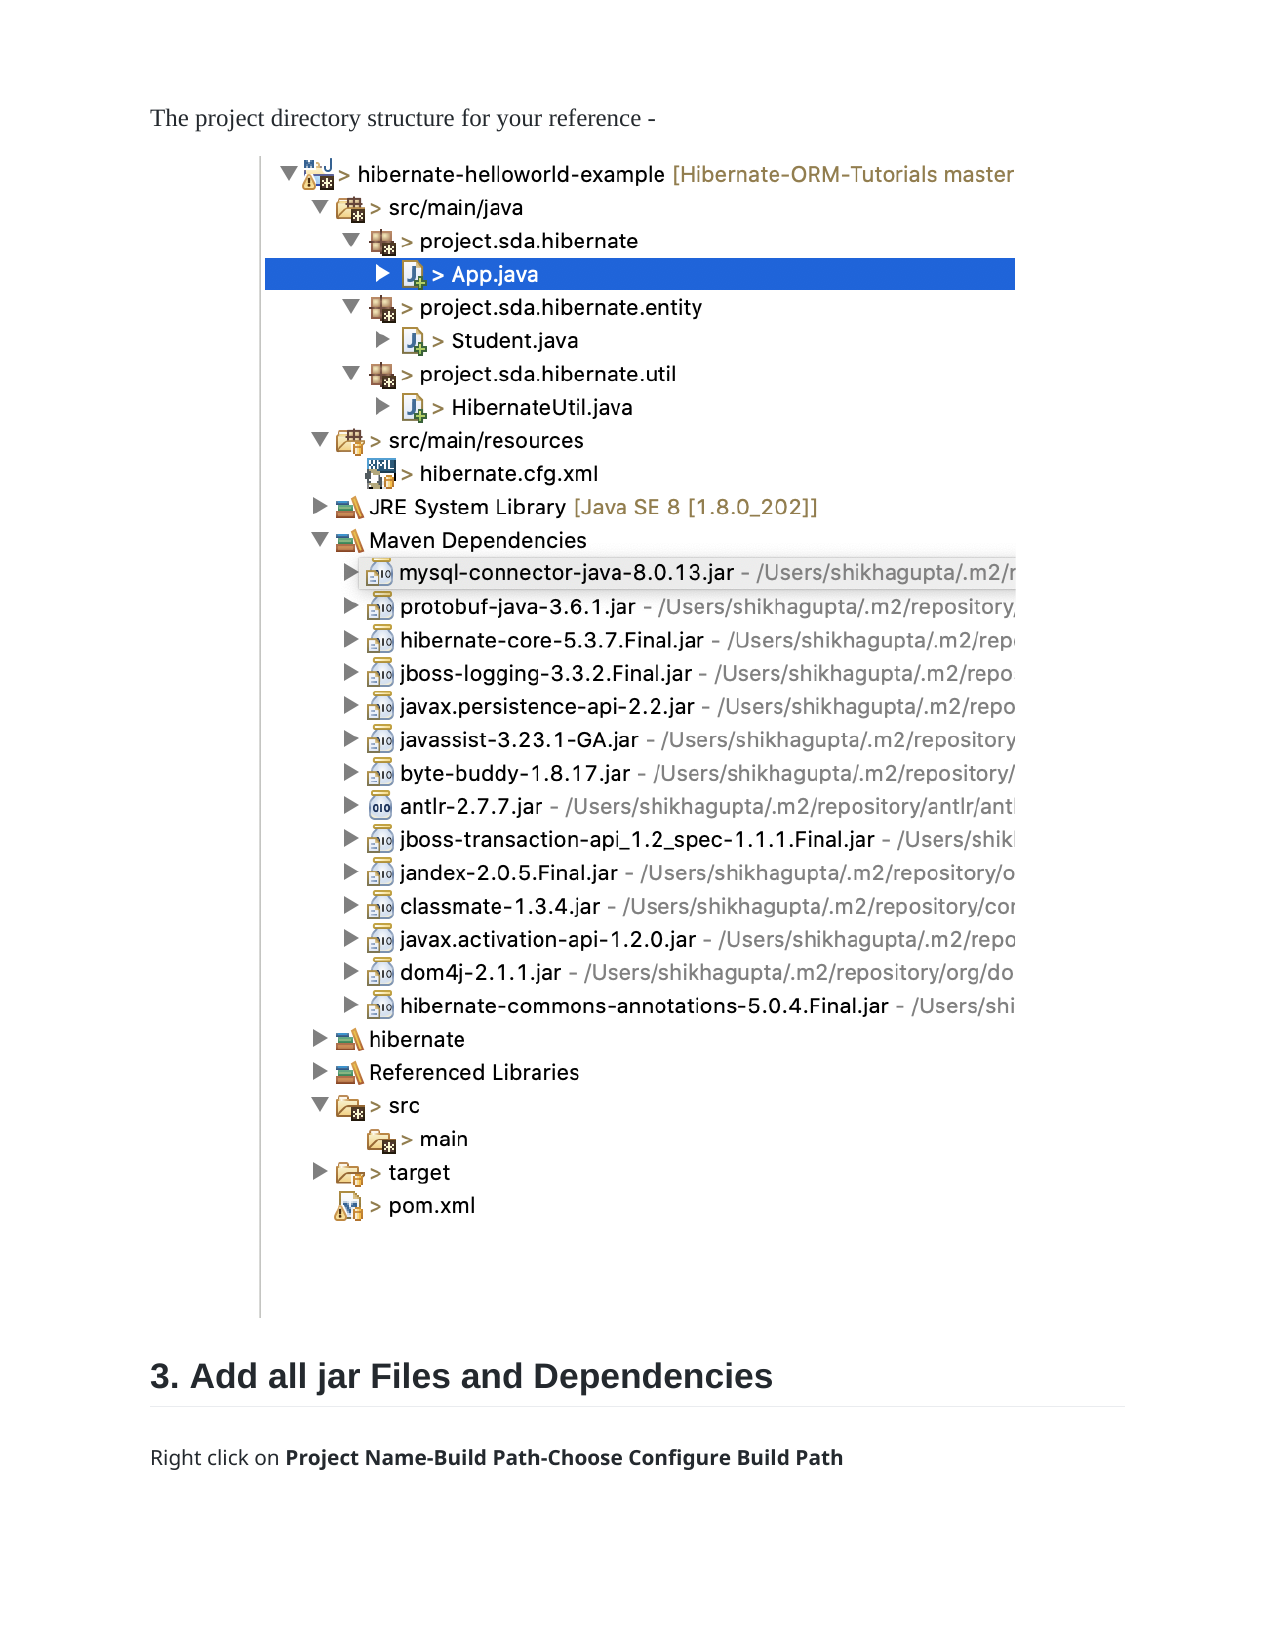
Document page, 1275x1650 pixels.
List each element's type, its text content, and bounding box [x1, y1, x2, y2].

subtitle 3. Add all jar Files and Dependencies [150, 1355, 1125, 1406]
picture [259, 156, 1016, 1318]
text Right click on Project Name-Build Path-Choose Configure Build Path [150, 1443, 1125, 1471]
text The project directory structure for your reference - [150, 103, 1125, 132]
